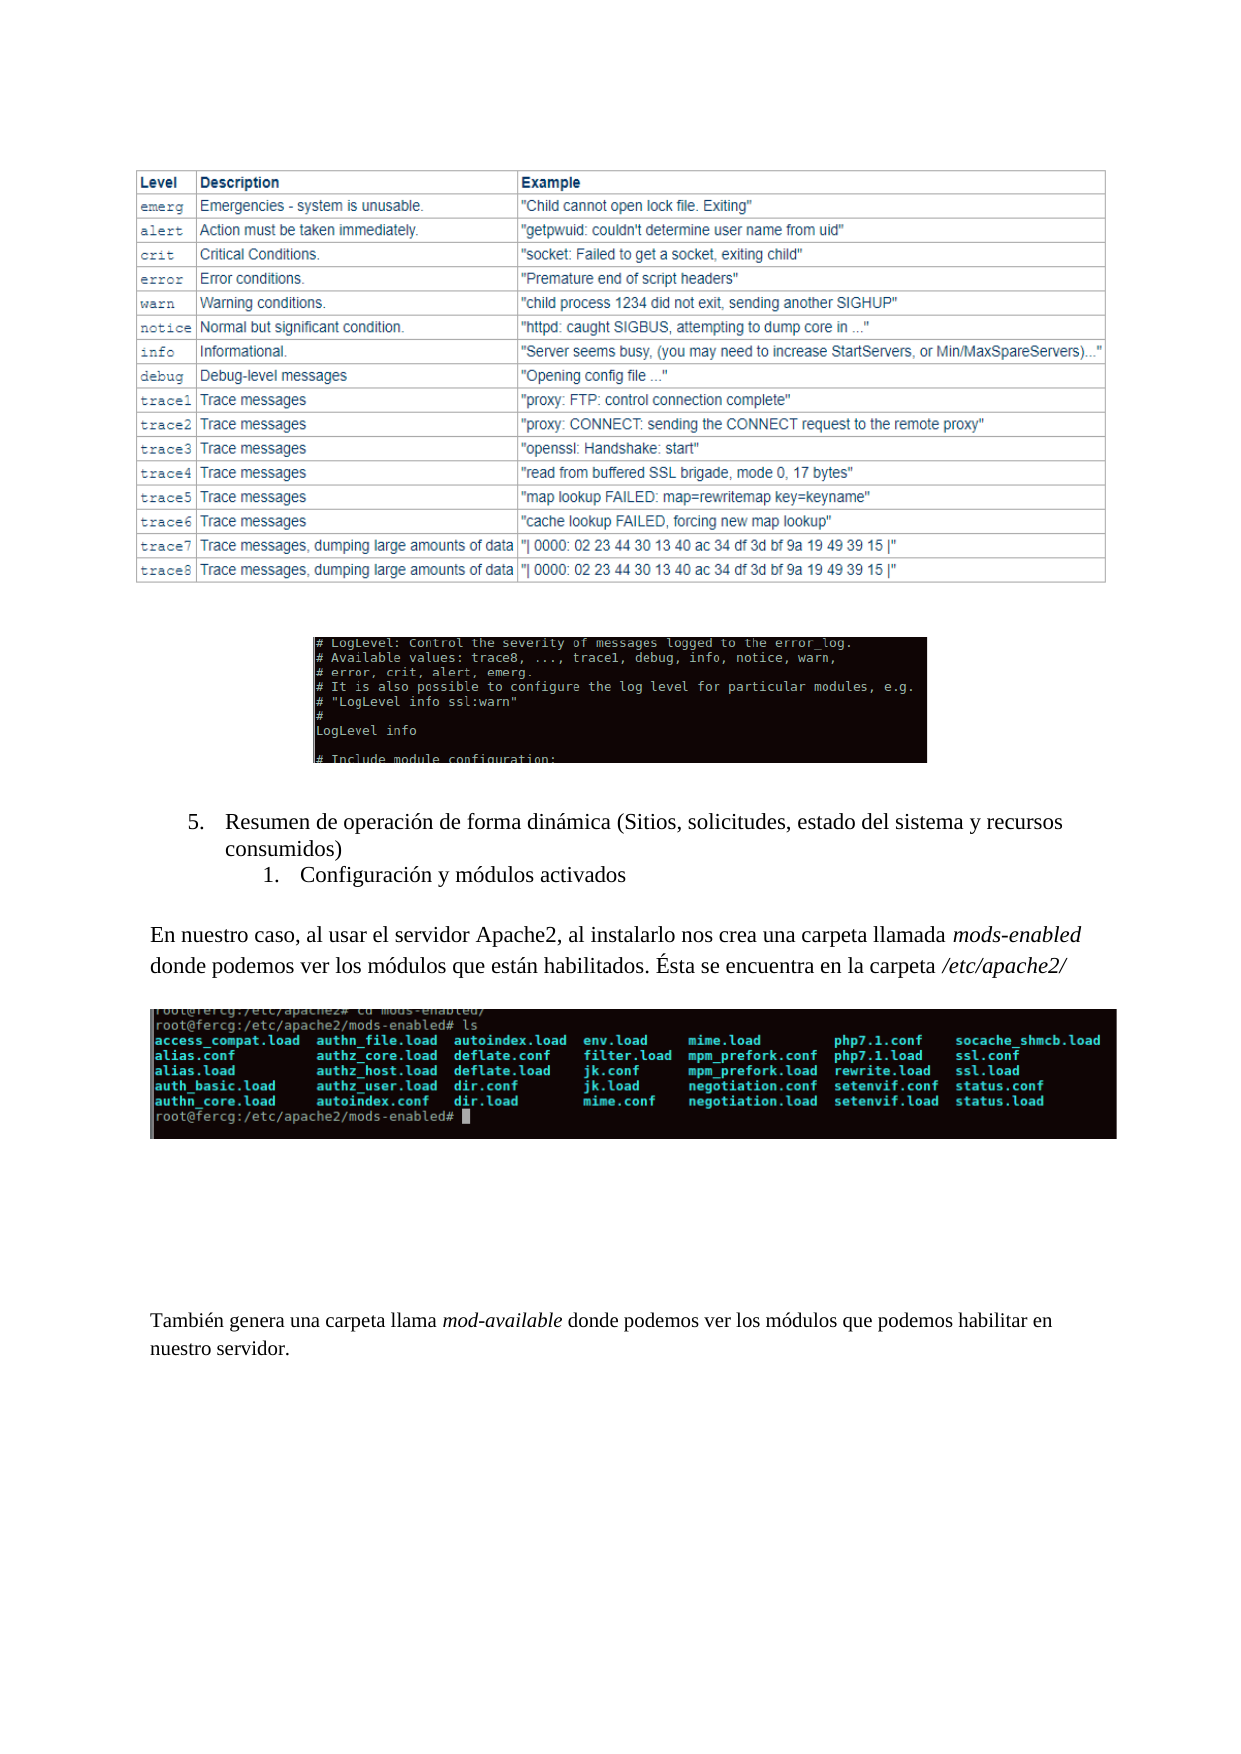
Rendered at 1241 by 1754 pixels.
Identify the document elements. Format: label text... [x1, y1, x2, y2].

picture [134, 168, 1110, 586]
text También genera una carpeta llama mod-available donde podemos ver los módulos que podemos habilitar en nuestro servidor. [150, 1308, 1090, 1360]
text En nuestro caso, al usar el servidor Apache2, al instalarlo nos crea una carpeta llamada mods-enabled donde podemos ver los módulos que están habilitados. Ésta se encuentra en la carpeta /etc/apache2/ [150, 922, 1090, 978]
picture [313, 637, 928, 763]
picture [150, 1009, 1117, 1139]
subtitle Resumen de operación de forma dinámica (Sitios, solicitudes, estado del sistema y recursos consumidos) [187, 808, 1090, 861]
list Configuración y módulos activados [262, 861, 1090, 887]
